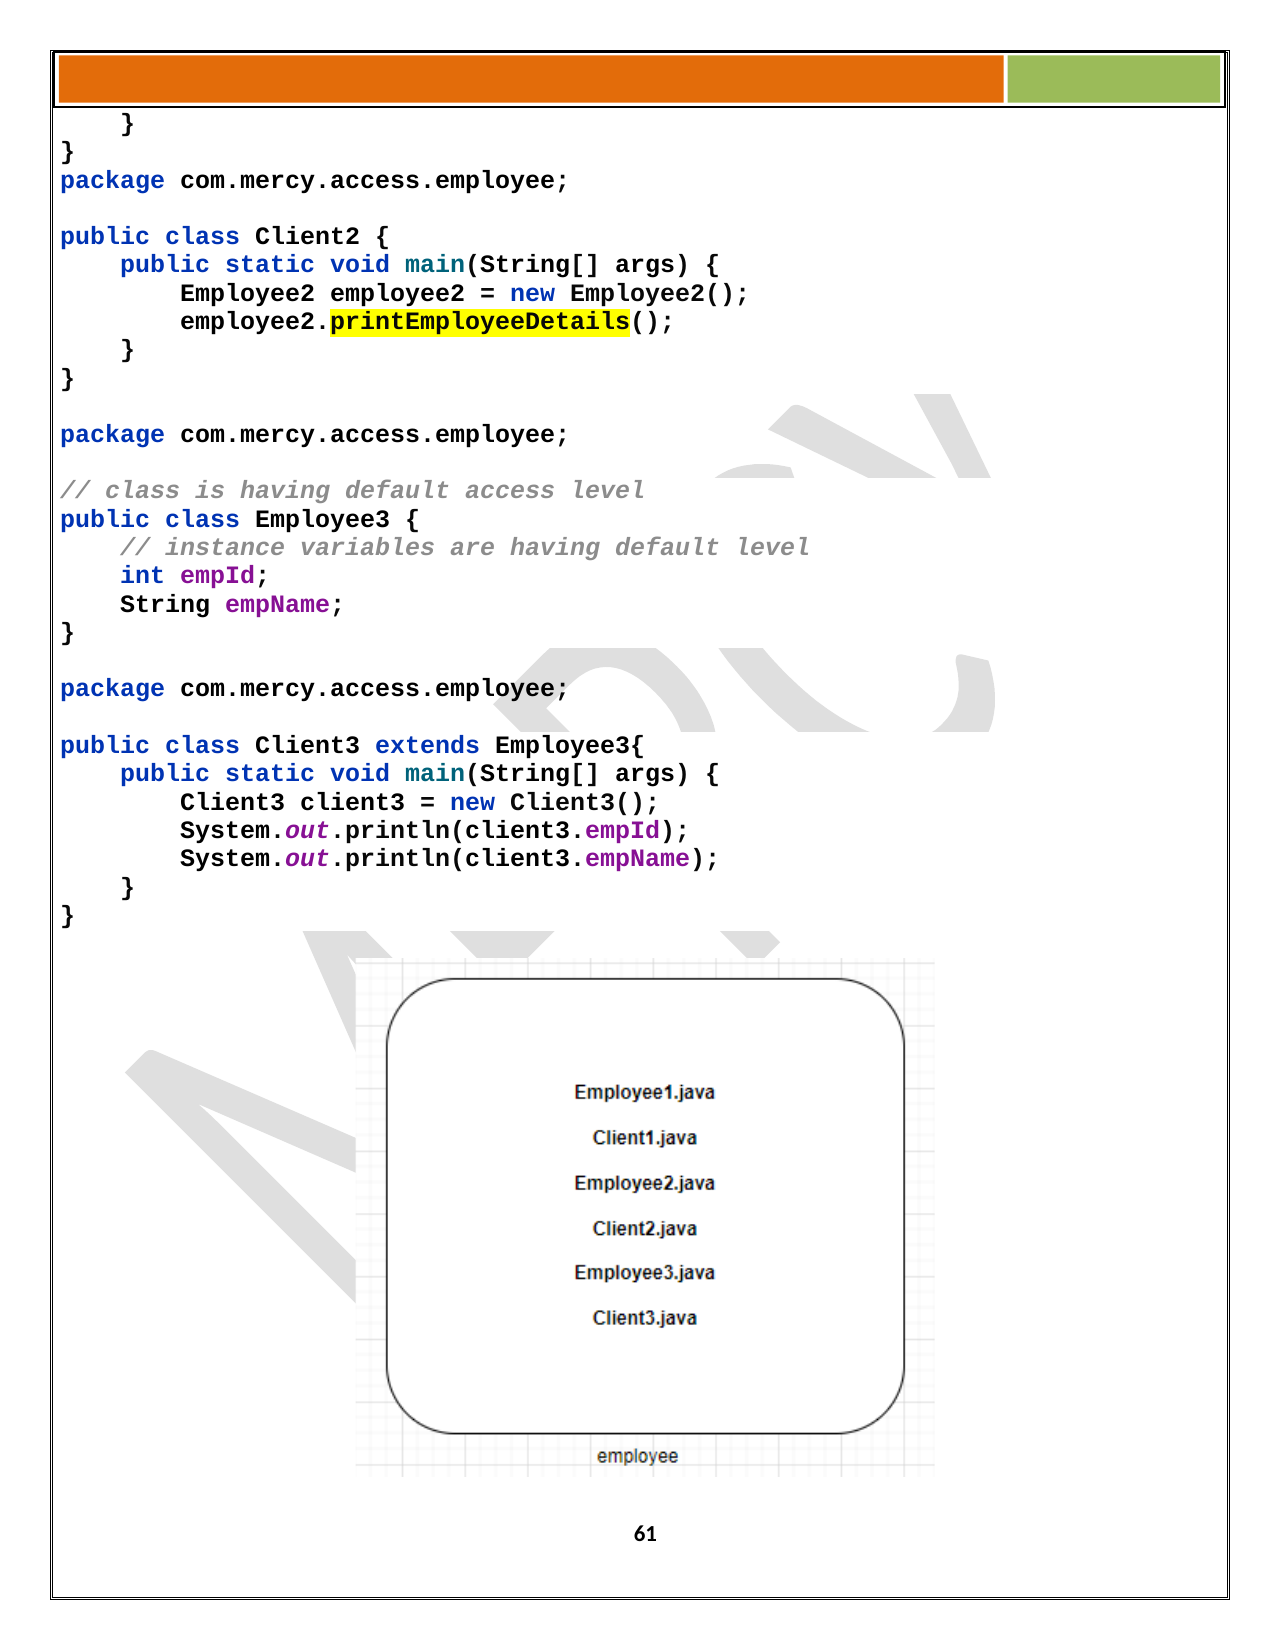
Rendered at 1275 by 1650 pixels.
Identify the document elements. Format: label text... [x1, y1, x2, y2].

text public class Client2 { public static void main(String[] args) { Employee2 employee2 = new Employee2(); employee2.printEmployeeDetails(); } } [60, 224, 1227, 394]
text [60, 111, 1227, 167]
text package com.mercy.access.employee; [60, 676, 1227, 704]
text package com.mercy.access.employee; [60, 422, 1227, 450]
text public class Client3 extends Employee3{ public static void main(String[] args) { Client3 client3 = new Client3(); System.out.println(client3.empId); System.out.println(client3.empName); } } [60, 732, 1227, 931]
text // class is having default access level public class Employee3 { // instance variables are having default level int empId; String empName; } [60, 478, 1227, 648]
picture [355, 958, 935, 1477]
text package com.mercy.access.employee; [60, 167, 1227, 196]
